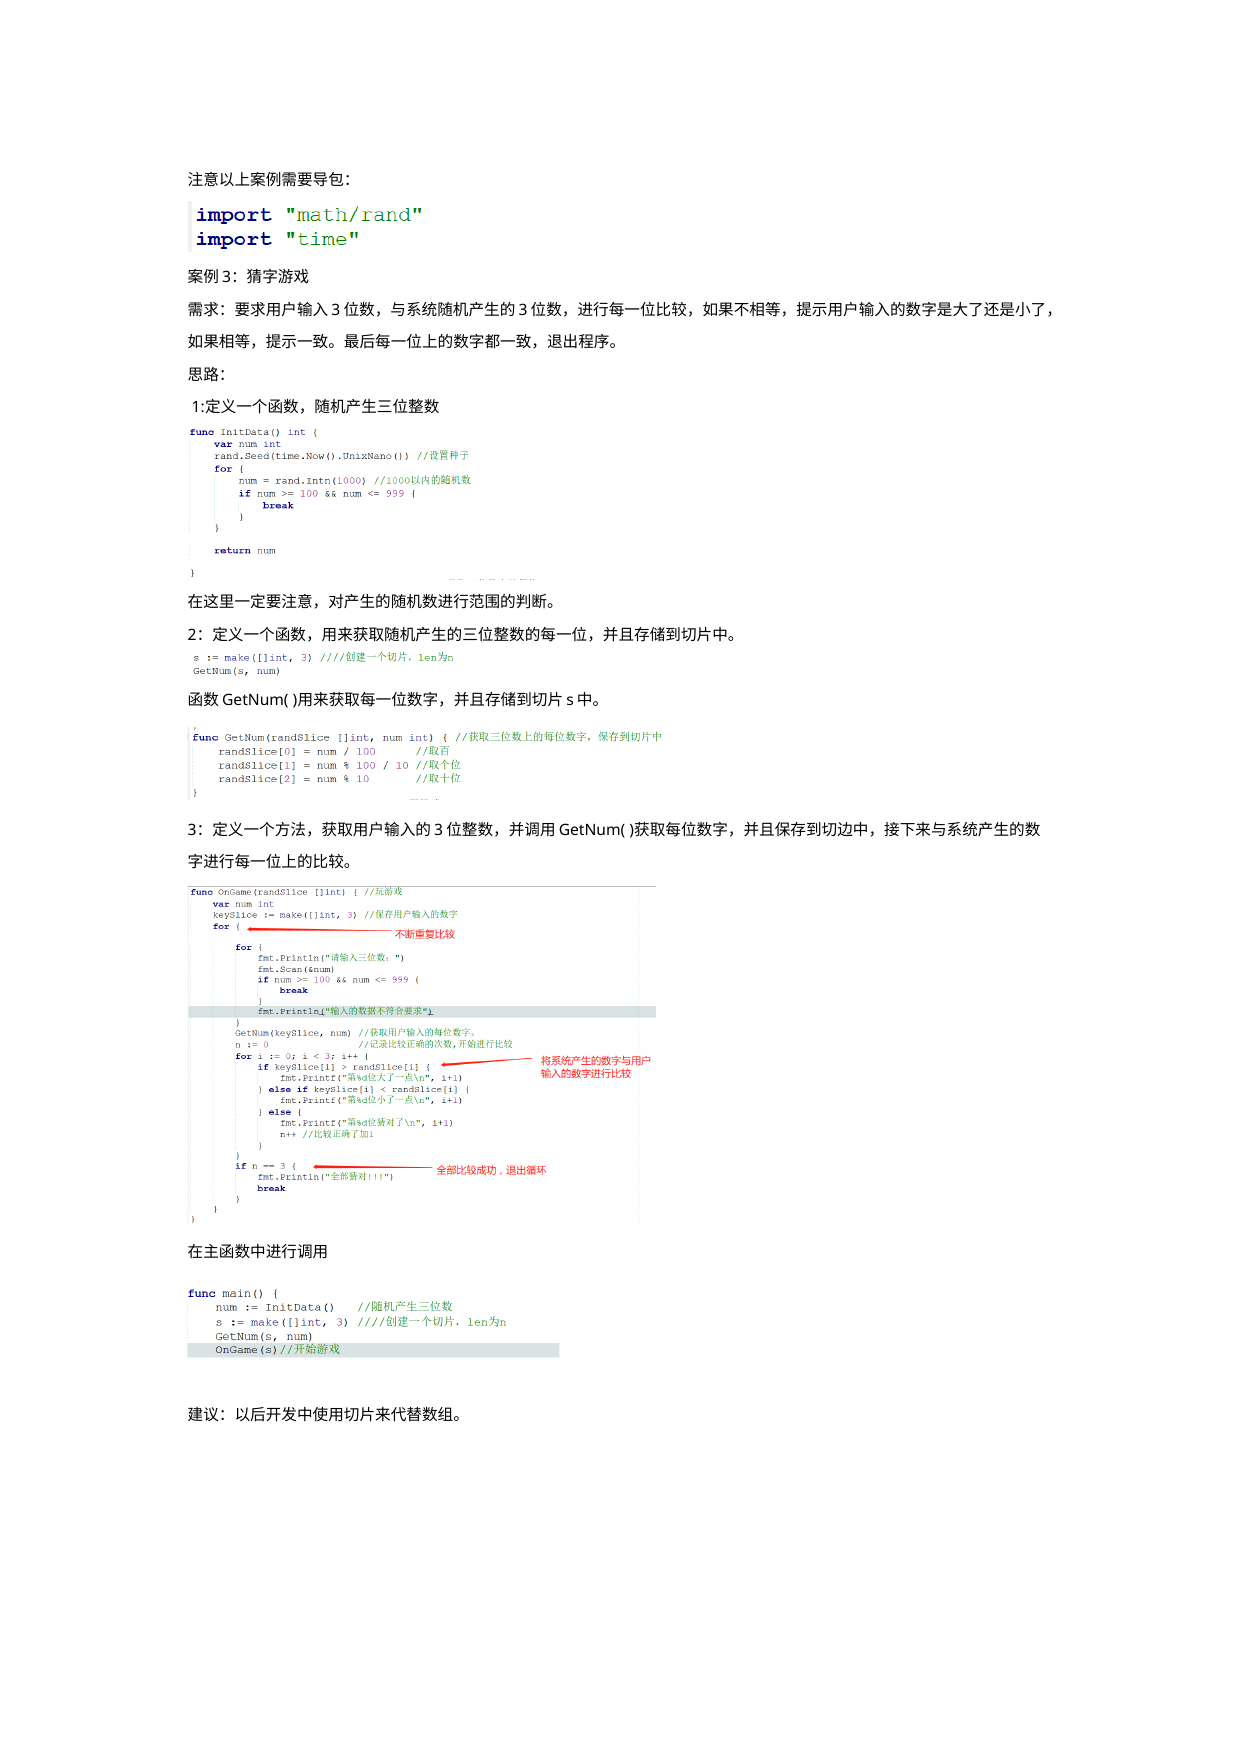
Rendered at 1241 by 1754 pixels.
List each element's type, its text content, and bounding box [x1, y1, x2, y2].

picture [187, 201, 461, 252]
text 注意以上案例需要导包： [187, 162, 1053, 194]
text 思路： [187, 357, 1053, 389]
text 需求：要求用户输入3位数，与系统随机产生的3位数，进行每一位比较，如果不相等，提示用户输入的数字是大了还是小了，如果相等，提示一致。最后每一位上的数字都一致，退出程序。 [187, 292, 1053, 357]
text 在主函数中进行调用 [187, 1234, 1053, 1267]
text 3：定义一个方法，获取用户输入的3位整数，并调用GetNum( )获取每位数字，并且保存到切边中，接下来与系统产生的数字进行每一位上的比较。 [187, 812, 1053, 877]
text 1:定义一个函数，随机产生三位整数 [187, 389, 1053, 422]
text 建议：以后开发中使用切片来代替数组。 [187, 1397, 1053, 1429]
picture [187, 650, 490, 679]
picture [187, 886, 656, 1225]
picture [187, 427, 539, 580]
picture [187, 727, 693, 800]
text 函数GetNum( )用来获取每一位数字，并且存储到切片s中。 [187, 682, 1053, 714]
picture [187, 1273, 560, 1358]
text 案例3：猜字游戏 [187, 259, 1053, 292]
text 在这里一定要注意，对产生的随机数进行范围的判断。 [187, 584, 1053, 617]
text 2：定义一个函数，用来获取随机产生的三位整数的每一位，并且存储到切片中。 [187, 617, 1053, 649]
